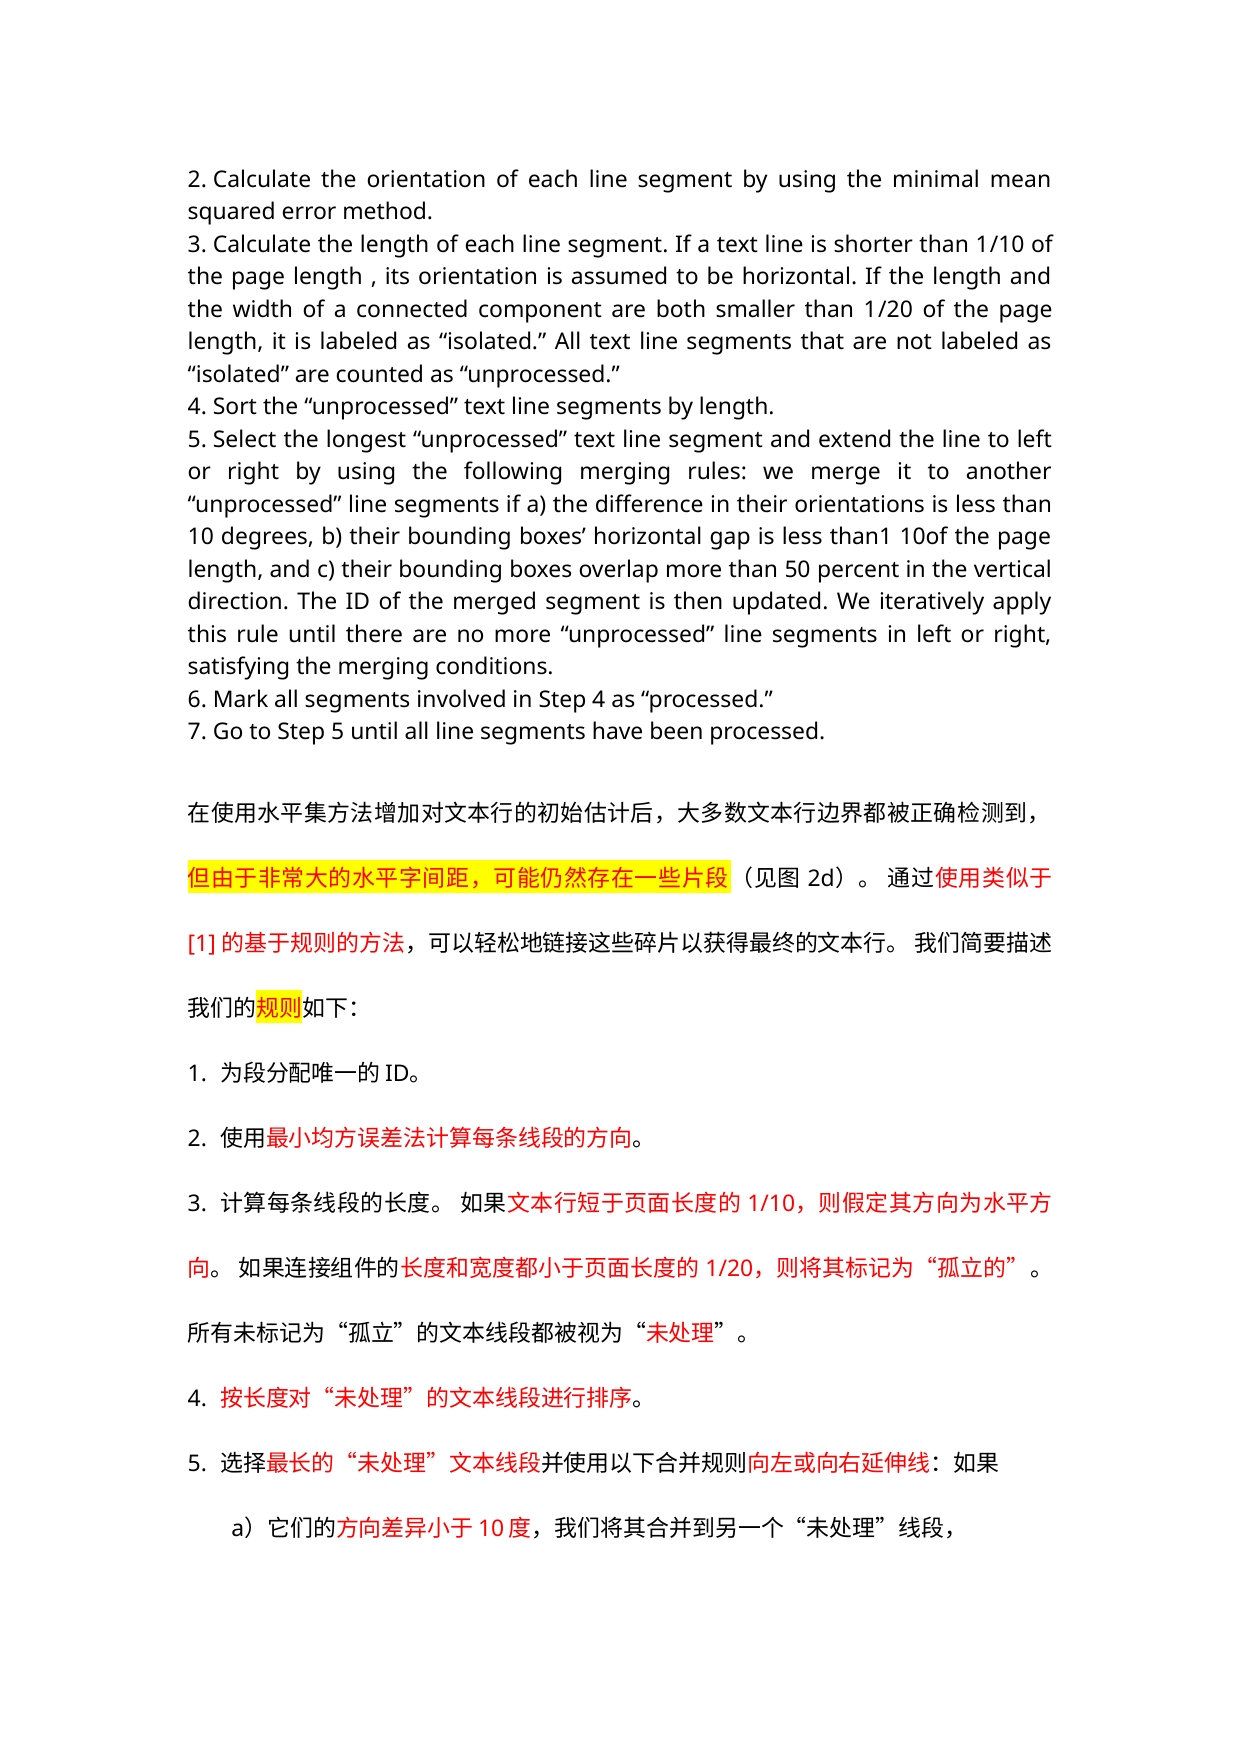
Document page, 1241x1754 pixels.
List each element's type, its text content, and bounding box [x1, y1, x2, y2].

list 使用最小均方误差法计算每条线段的方向。 [187, 1104, 1053, 1169]
list 按长度对“未处理”的文本线段进行排序。 [187, 1364, 1053, 1429]
list 它们的方向差异小于10度，我们将其合并到另一个“未处理”线段， [231, 1494, 1053, 1559]
list 为段分配唯一的ID。 [187, 1039, 1053, 1104]
list Select the longest “unprocessed” text line segment and extend the line to left or right by using the following merging rules: we merge it to another “unprocessed” line segments if a) the difference in their orientations is less than 10 degrees, b) their bounding boxes’ horizontal gap is less than1 10of the page length, and c) their bounding boxes overlap more than 50 percent in the vertical direction. The ID of the merged segment is then updated. We iteratively apply this rule until there are no more “unprocessed” line segments in left or right, satisfying the merging conditions. [187, 631, 1053, 682]
text 在使用水平集方法增加对文本行的初始估计后，大多数文本行边界都被正确检测到，但由于非常大的水平字间距，可能仍然存在一些片段（见图 2d）。 通过使用类似于 [1] 的基于规则的方法，可以轻松地链接这些碎片以获得最终的文本行。 我们简要描述我们的规则如下： [187, 779, 1053, 1039]
list Sort the “unprocessed” text line segments by length. [187, 389, 1053, 422]
list 选择最长的“未处理”文本线段并使用以下合并规则向左或向右延伸线：如果 [187, 1429, 1053, 1494]
list 7. Go to Step 5 until all line segments have been processed. [187, 714, 1053, 747]
list Calculate the length of each line segment. If a text line is shorter than 1/10 of the page length , its orientation is assumed to be horizontal. If the length and the width of a connected component are both smaller than 1/20 of the page length, it is labeled as “isolated.” All text line segments that are not labeled as “isolated” are counted as “unprocessed.” [187, 227, 1053, 272]
list Calculate the orientation of each line segment by using the minimal mean squared error method. [187, 162, 1053, 227]
list 计算每条线段的长度。 如果文本行短于页面长度的 1/10，则假定其方向为水平方向。 如果连接组件的长度和宽度都小于页面长度的 1/20，则将其标记为“孤立的”。 所有未标记为“孤立”的文本线段都被视为“未处理”。 [187, 1169, 1053, 1364]
list Calculate the length of each line segment. If a text line is shorter than 1/10 of the page length , its orientation is assumed to be horizontal. If the length and the width of a connected component are both smaller than 1/20 of the page length, it is labeled as “isolated.” All text line segments that are not labeled as “isolated” are counted as “unprocessed.” [187, 306, 1053, 389]
list Select the longest “unprocessed” text line segment and extend the line to left or right by using the following merging rules: we merge it to another “unprocessed” line segments if a) the difference in their orientations is less than 10 degrees, b) their bounding boxes’ horizontal gap is less than1 10of the page length, and c) their bounding boxes overlap more than 50 percent in the vertical direction. The ID of the merged segment is then updated. We iteratively apply this rule until there are no more “unprocessed” line segments in left or right, satisfying the merging conditions. [187, 422, 1053, 500]
list Mark all segments involved in Step 4 as “processed.” [187, 682, 1053, 714]
